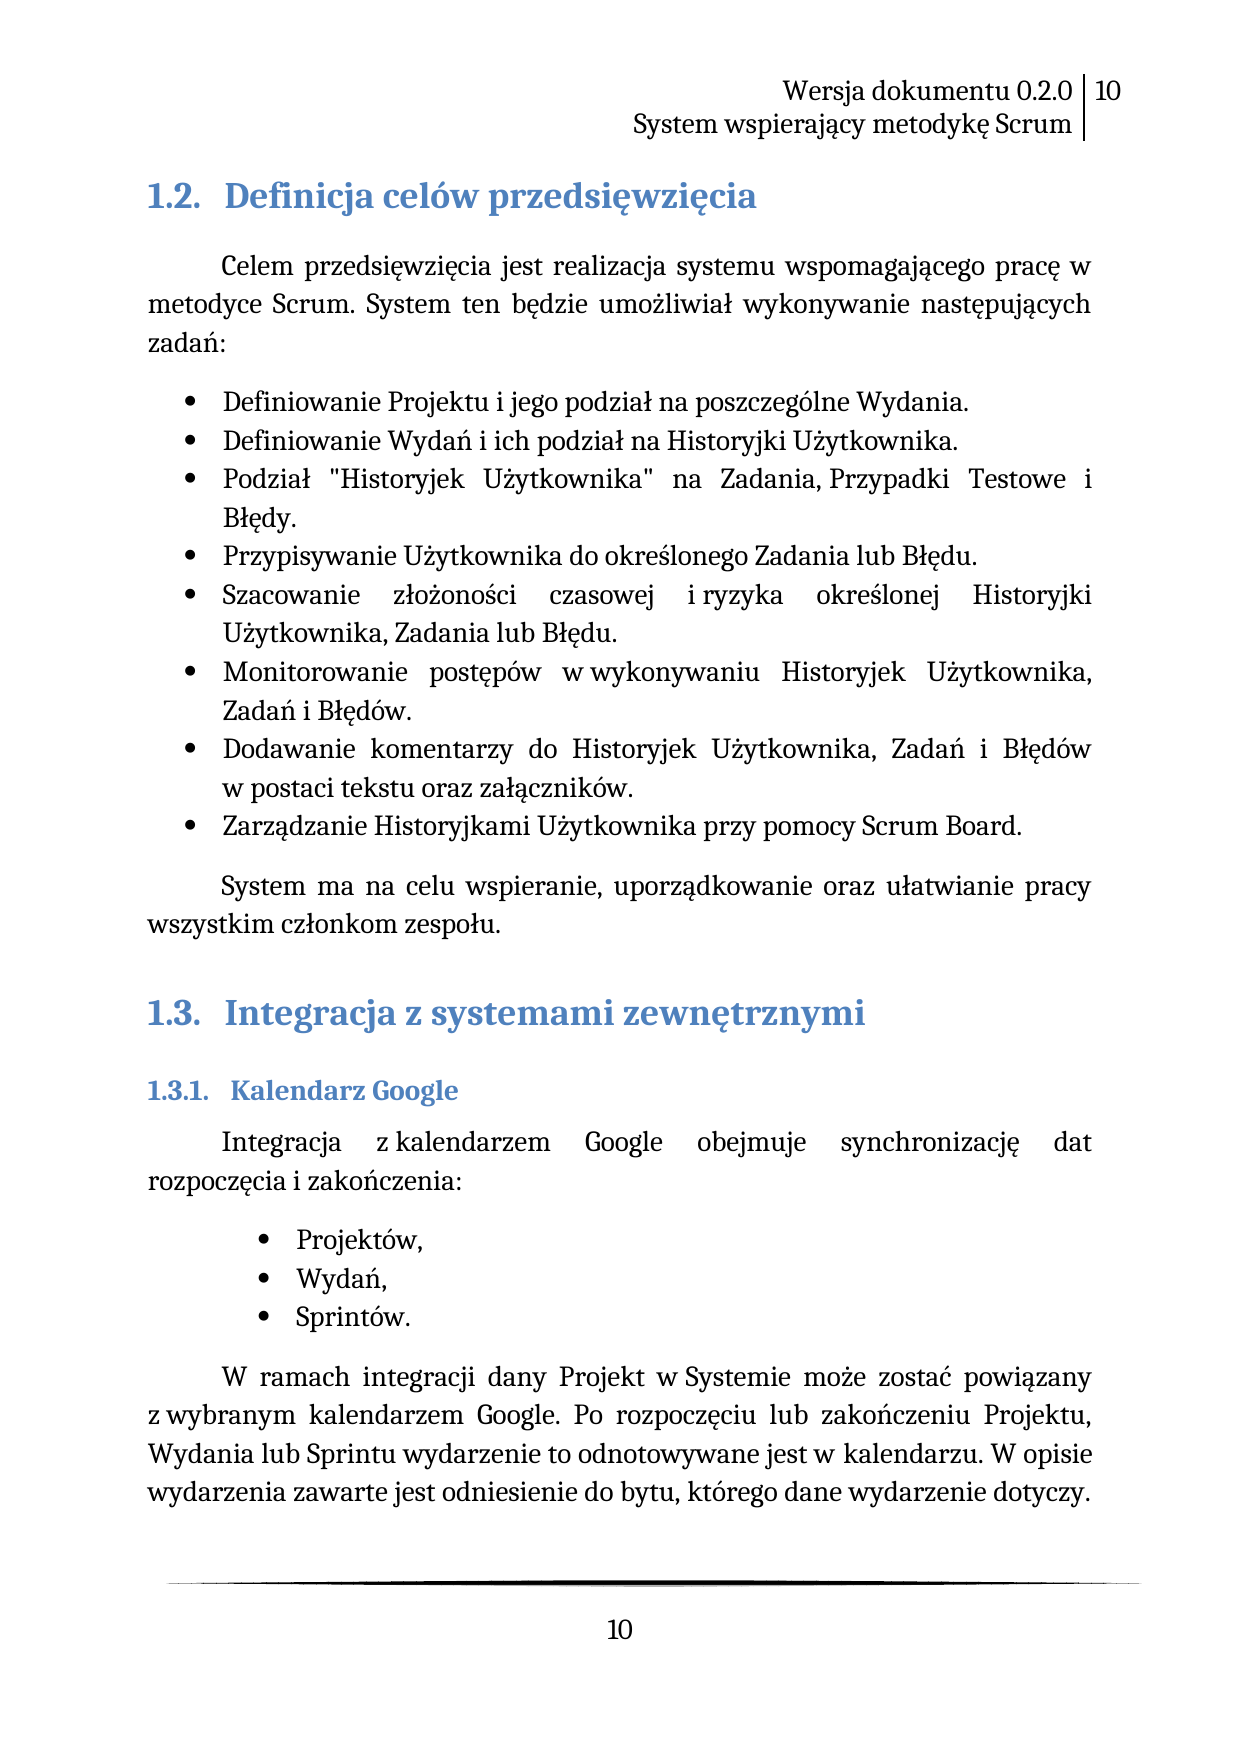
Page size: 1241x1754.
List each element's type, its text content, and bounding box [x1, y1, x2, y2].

picture [166, 1579, 1142, 1587]
list Definiowanie Wydań i ich podział na Historyjki Użytkownika. [185, 424, 1093, 457]
subtitle Definicja celów przedsięwzięcia [148, 174, 1093, 217]
list Wydań, [258, 1262, 1093, 1296]
list Dodawanie komentarzy do Historyjek Użytkownika, Zadań i Błędów w postaci tekstu oraz załączników. [185, 732, 1093, 804]
text System ma na celu wspieranie, uporządkowanie oraz ułatwianie pracy wszystkim członkom zespołu. [148, 869, 1093, 941]
list Sprintów. [258, 1301, 1093, 1334]
list Projektów, [258, 1223, 1093, 1257]
text Integracja z kalendarzem Google obejmuje synchronizację dat rozpoczęcia i zakończenia: [148, 1126, 1093, 1198]
list Monitorowanie postępów w wykonywaniu Historyjek Użytkownika, Zadań i Błędów. [185, 655, 1093, 727]
subtitle Kalendarz Google [148, 1074, 1093, 1108]
list Szacowanie złożoności czasowej i ryzyka określonej Historyjki Użytkownika, Zadania lub Błędu. [185, 578, 1093, 650]
list Podział "Historyjek Użytkownika" na Zadania, Przypadki Testowe i Błędy. [185, 462, 1093, 534]
subtitle Integracja z systemami zewnętrznymi [148, 992, 1093, 1035]
list Definiowanie Projektu i jego podział na poszczególne Wydania. [185, 385, 1093, 419]
text Celem przedsięwzięcia jest realizacja systemu wspomagającego pracę w metodyce Scrum. System ten będzie umożliwiał wykonywanie następujących zadań: [148, 249, 1093, 359]
list Zarządzanie Historyjkami Użytkownika przy pomocy Scrum Board. [185, 809, 1093, 843]
list Przypisywanie Użytkownika do określonego Zadania lub Błędu. [185, 539, 1093, 573]
